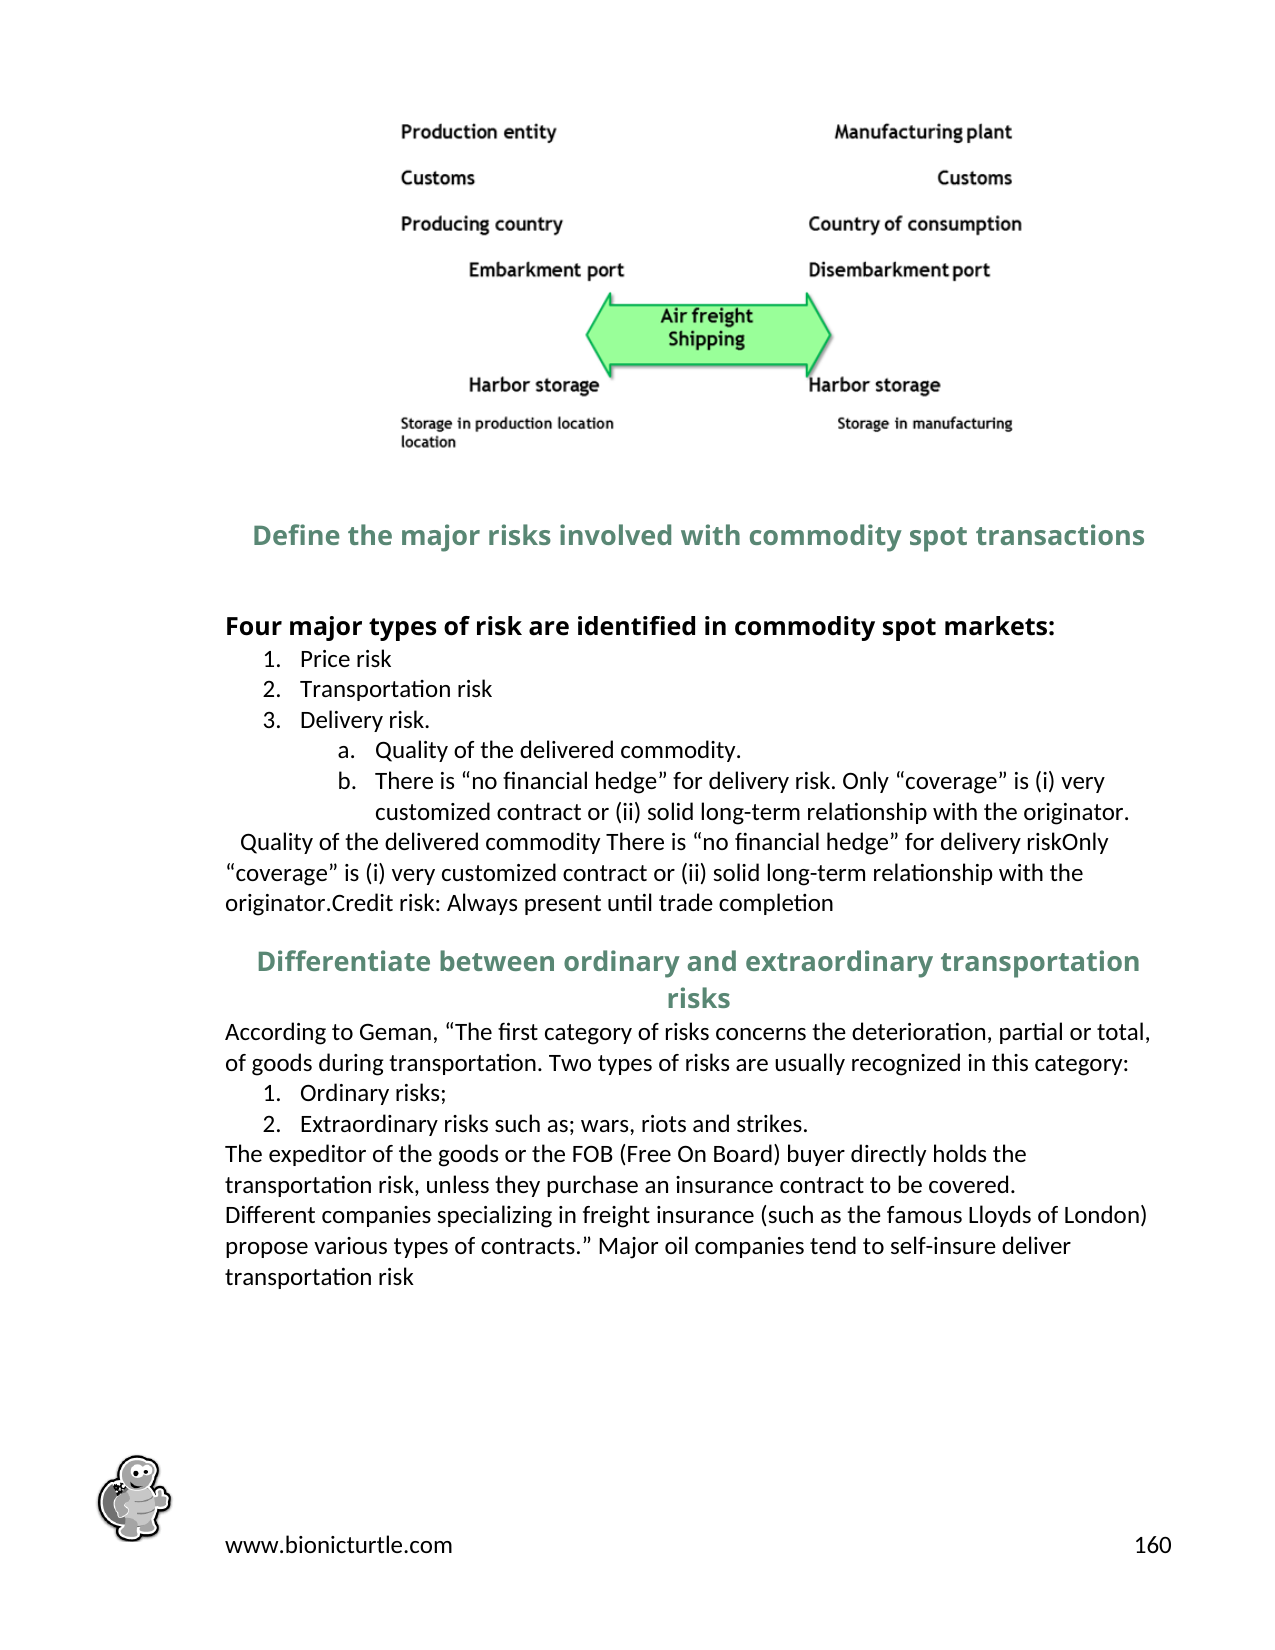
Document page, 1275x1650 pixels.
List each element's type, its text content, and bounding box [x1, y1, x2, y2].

picture [364, 103, 1033, 461]
list Ordinary risks [262, 1077, 1172, 1108]
text The expeditor of the goods or the FOB buyer directly holds the transportation risk, unless they purchase an insurance contract to be covered. [225, 1138, 1172, 1199]
list Transportation risk [262, 673, 1172, 704]
list Delivery risk [262, 704, 1172, 734]
subtitle Four major types of risk are identified in commodity spot markets: [225, 609, 1172, 643]
text Different companies specializing in freight insurance propose various types of contracts. [225, 1199, 1172, 1291]
subtitle Differentiate between ordinary and extraordinary transportation risks [225, 943, 1172, 1016]
list Price risk [262, 643, 1172, 673]
list Extraordinary risks wars, riots and strikes. [262, 1108, 1172, 1138]
subtitle Define the major risks involved with commodity spot transactions [225, 517, 1172, 553]
